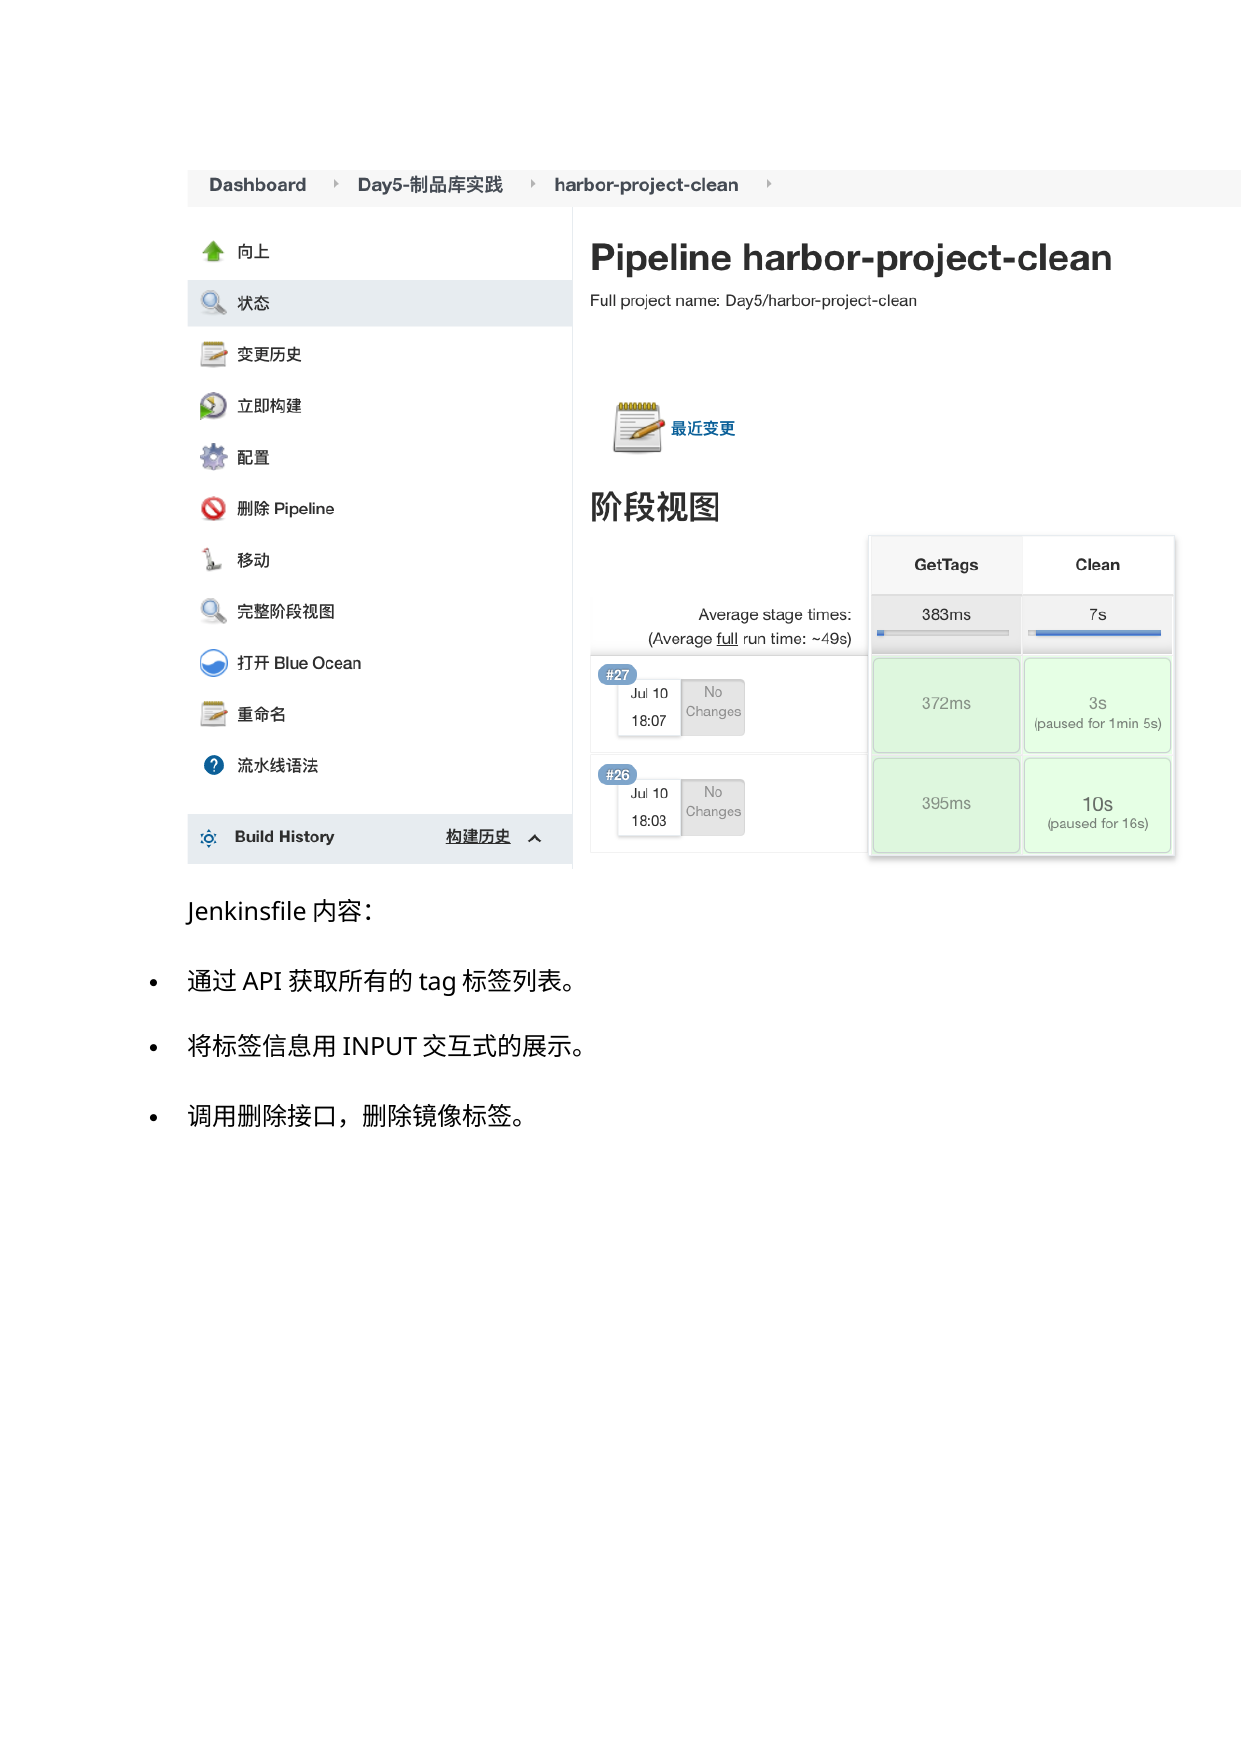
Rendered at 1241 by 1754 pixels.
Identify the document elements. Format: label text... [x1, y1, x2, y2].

picture [187, 170, 1241, 869]
list 调用删除接口，删除镜像标签。 [150, 1082, 1053, 1147]
list 将标签信息用INPUT交互式的展示。 [150, 1012, 1053, 1077]
list 通过API 获取所有的tag标签列表。 [150, 947, 1053, 1012]
text Jenkinsfile内容： [187, 877, 1053, 942]
